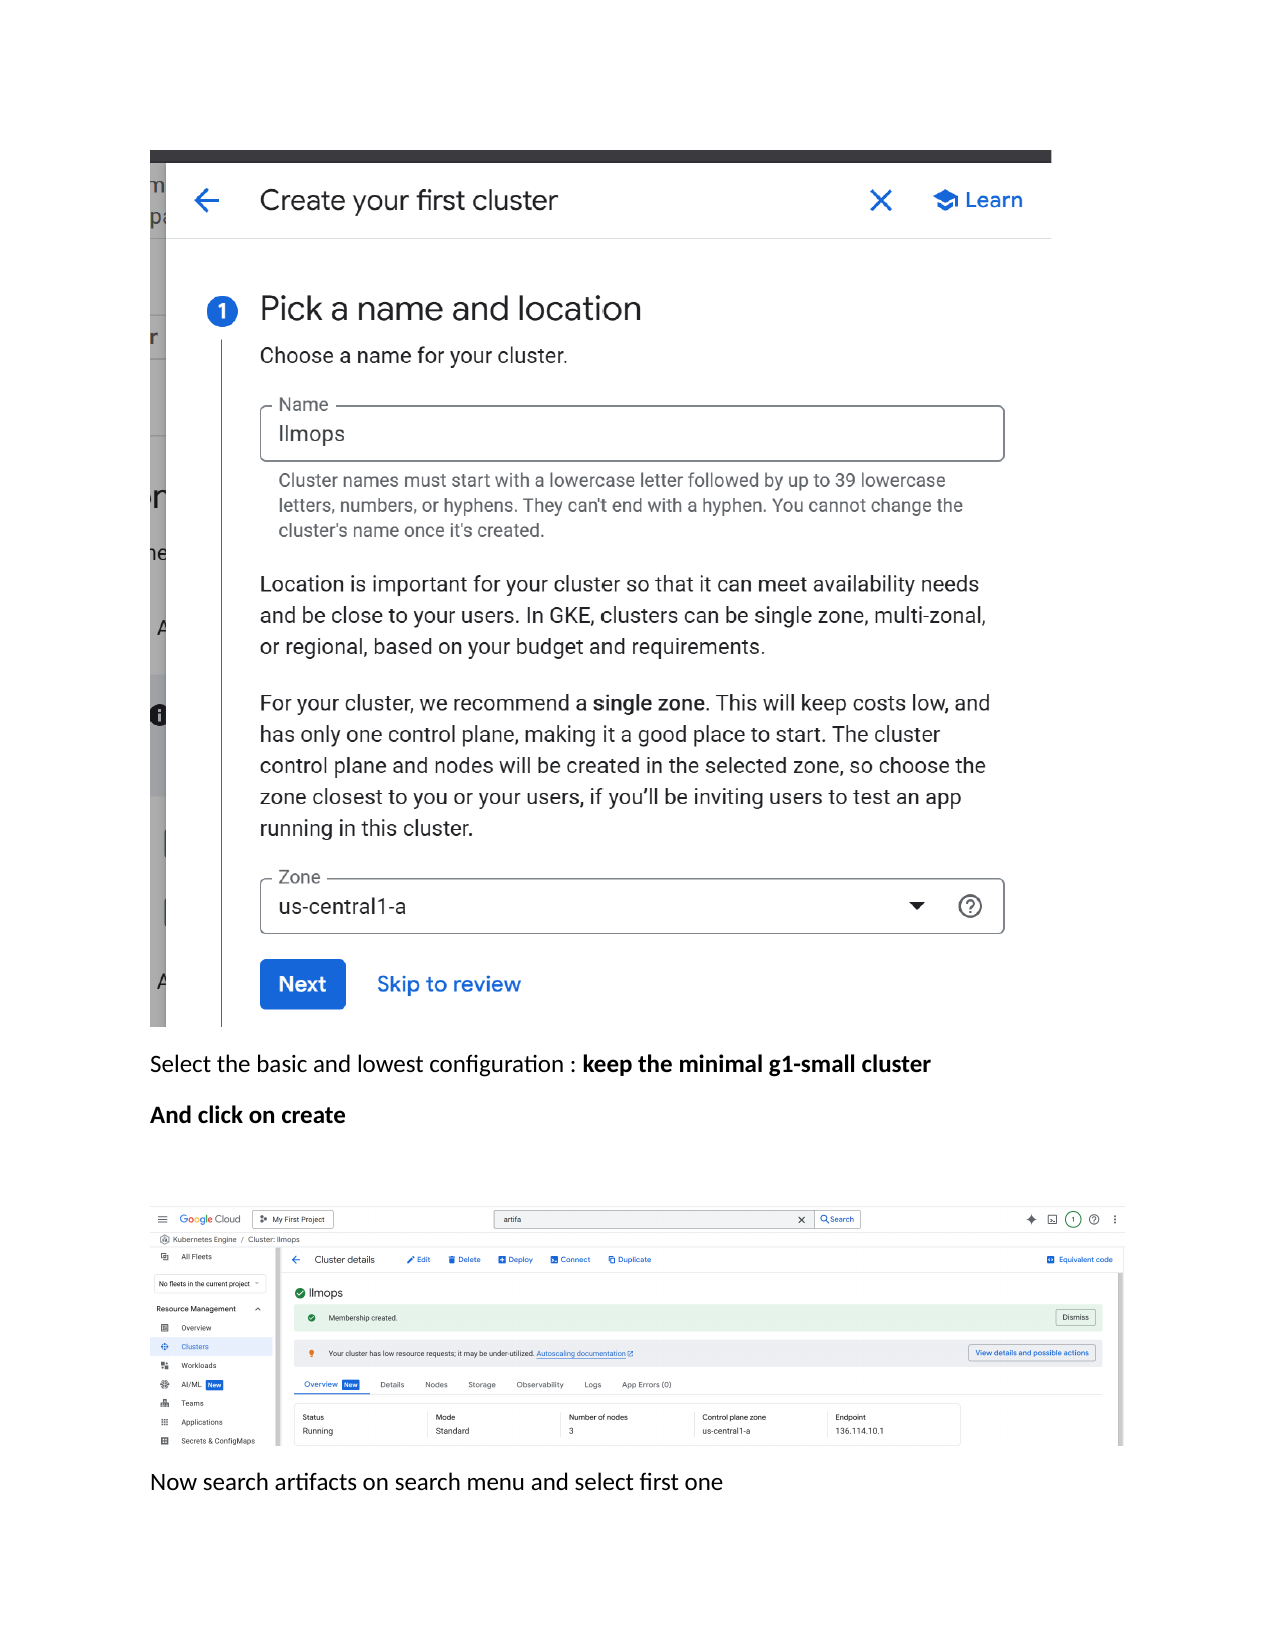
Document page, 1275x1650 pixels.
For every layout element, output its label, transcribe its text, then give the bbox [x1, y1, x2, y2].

text And click on create [150, 1099, 1125, 1130]
text Select the basic and lowest configuration : keep the minimal g1-small cluster [150, 1048, 1125, 1078]
picture [150, 1202, 1125, 1446]
text Now search artifacts on search menu and select first one [150, 1466, 1125, 1497]
picture [150, 150, 1052, 1027]
